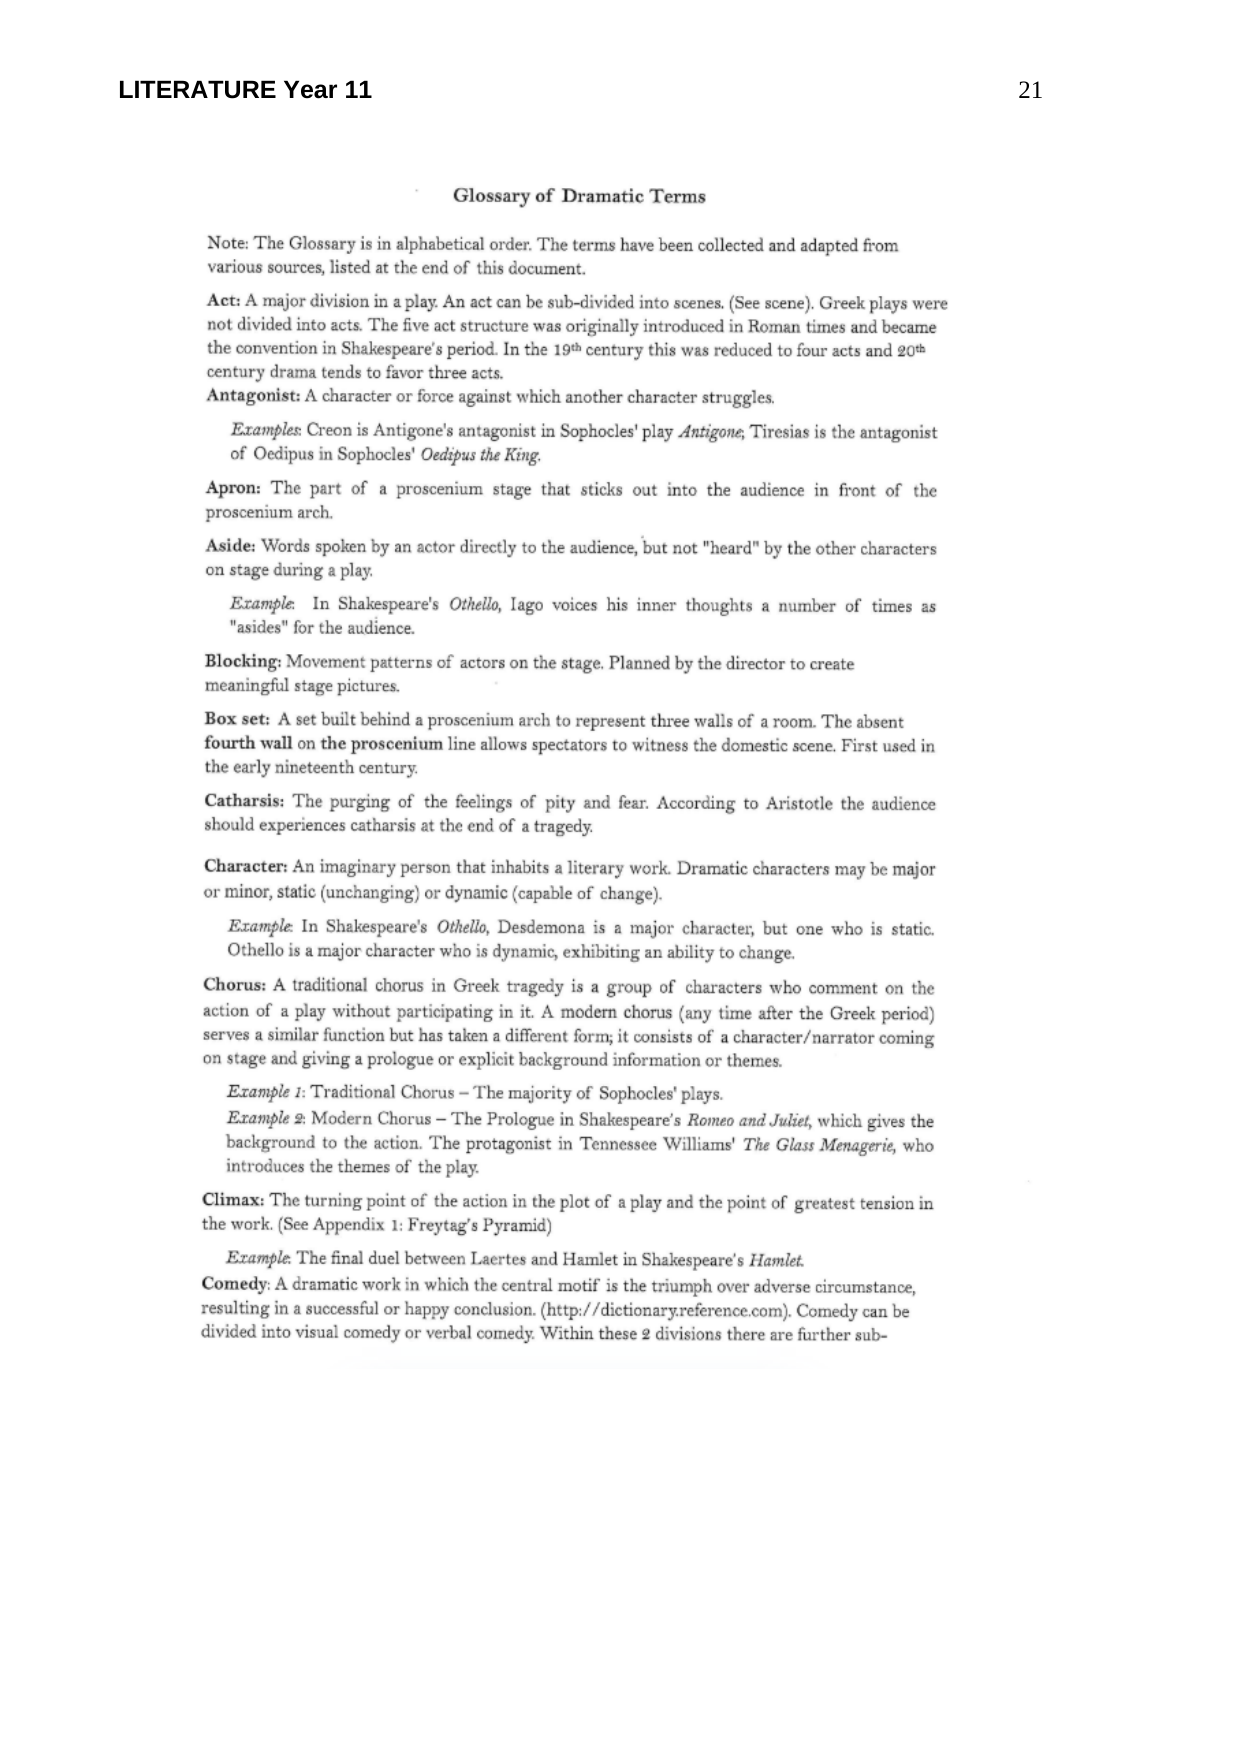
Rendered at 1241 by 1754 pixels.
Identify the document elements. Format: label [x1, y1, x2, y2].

picture [118, 161, 1053, 1369]
